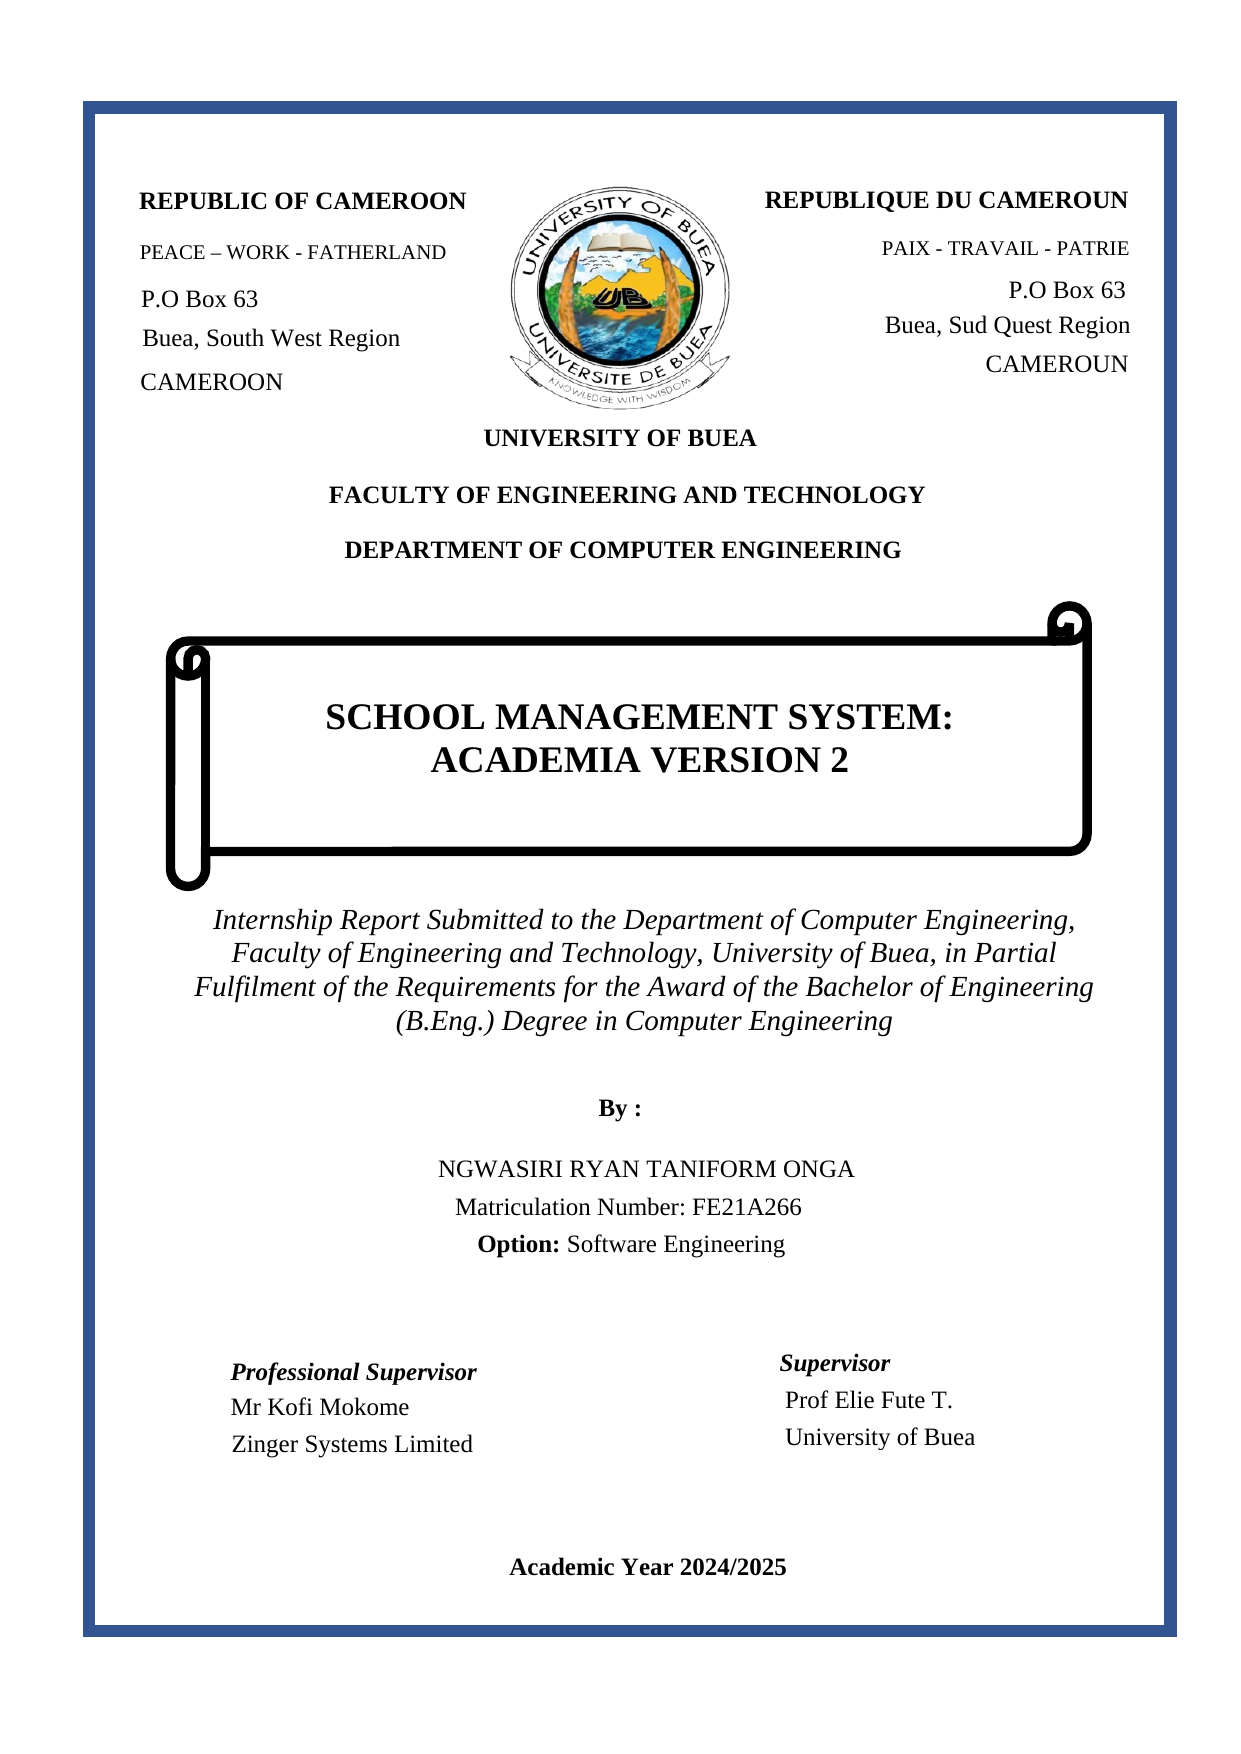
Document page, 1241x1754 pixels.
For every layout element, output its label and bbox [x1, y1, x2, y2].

picture [495, 186, 744, 412]
